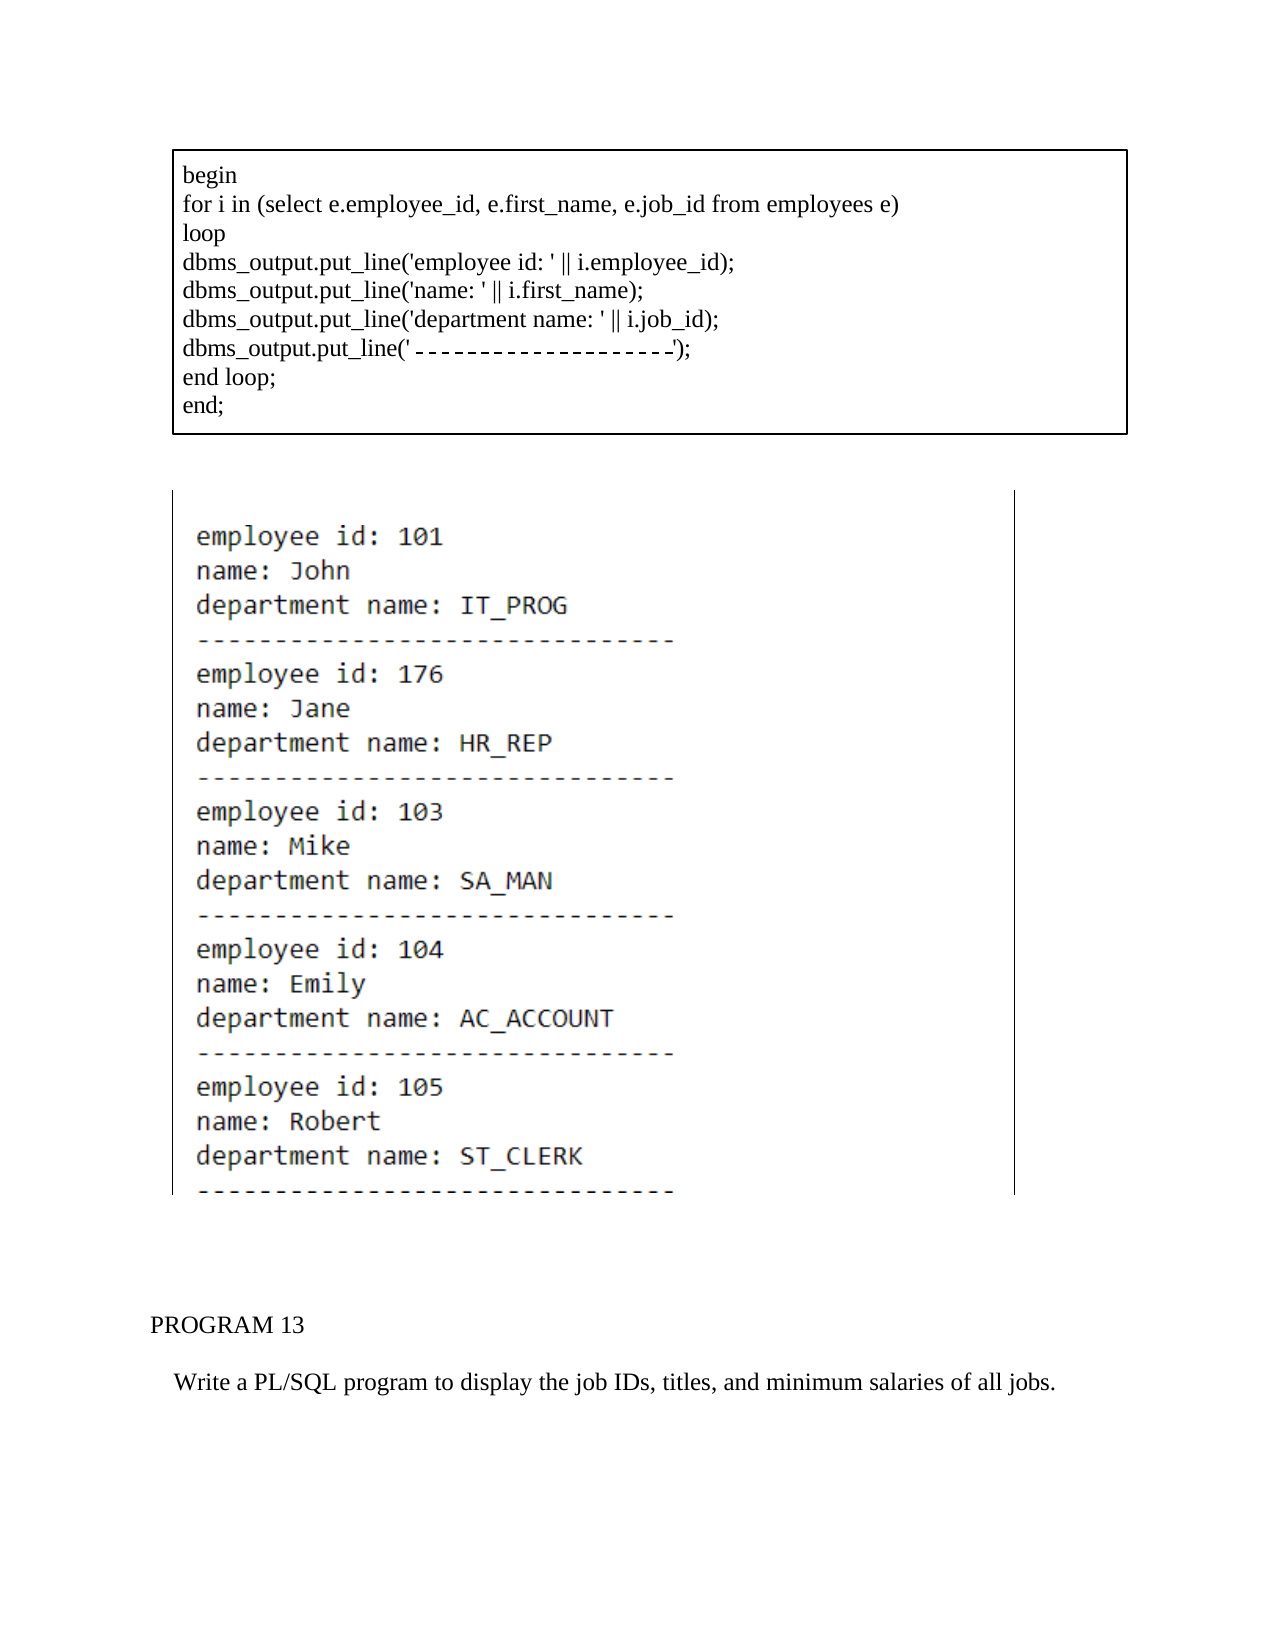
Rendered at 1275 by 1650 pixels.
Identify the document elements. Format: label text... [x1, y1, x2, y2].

picture [196, 525, 674, 1193]
text PROGRAM 13 [150, 1310, 1160, 1338]
text Write a PL/SQL program to display the job IDs, titles, and minimum salaries of all jobs. [173, 1367, 1160, 1396]
